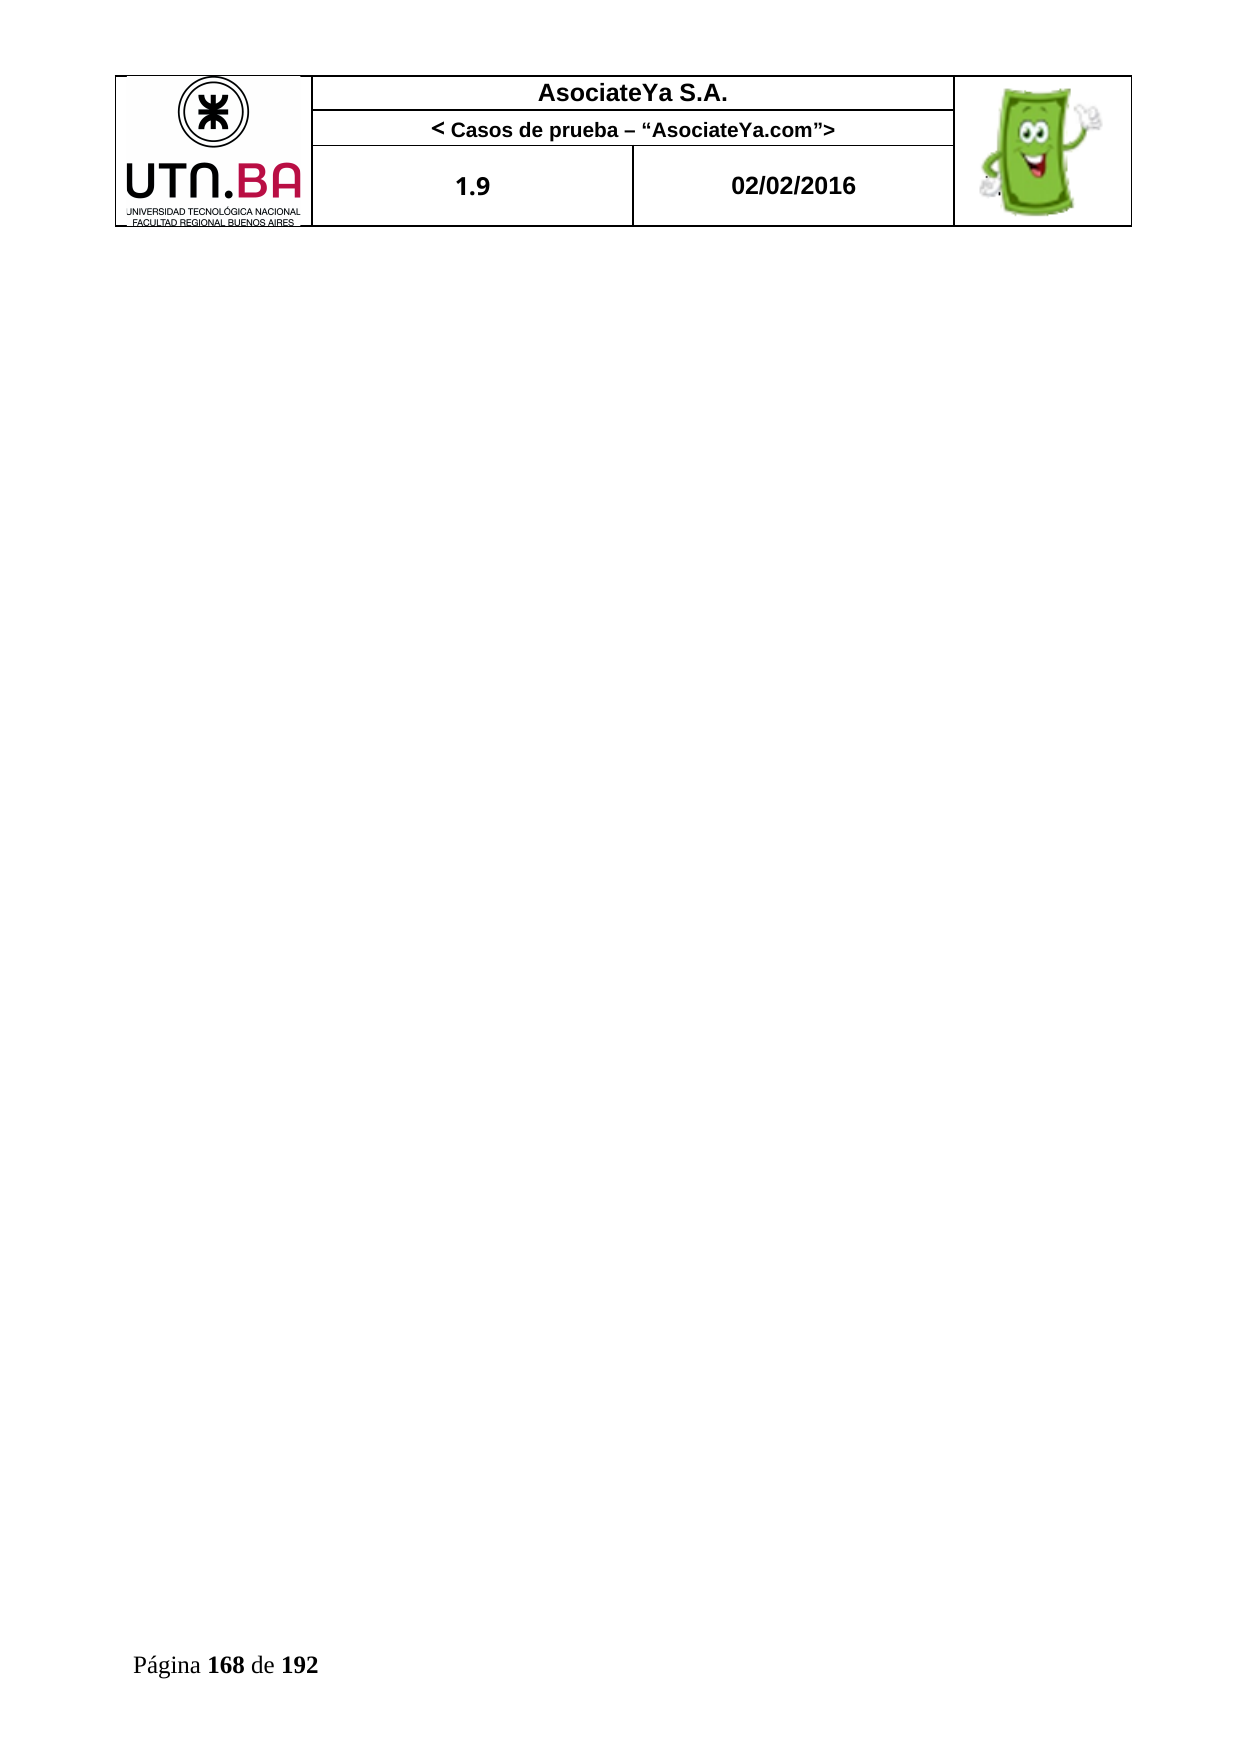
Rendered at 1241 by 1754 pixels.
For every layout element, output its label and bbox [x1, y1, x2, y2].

picture [967, 81, 1111, 221]
picture [126, 76, 301, 226]
